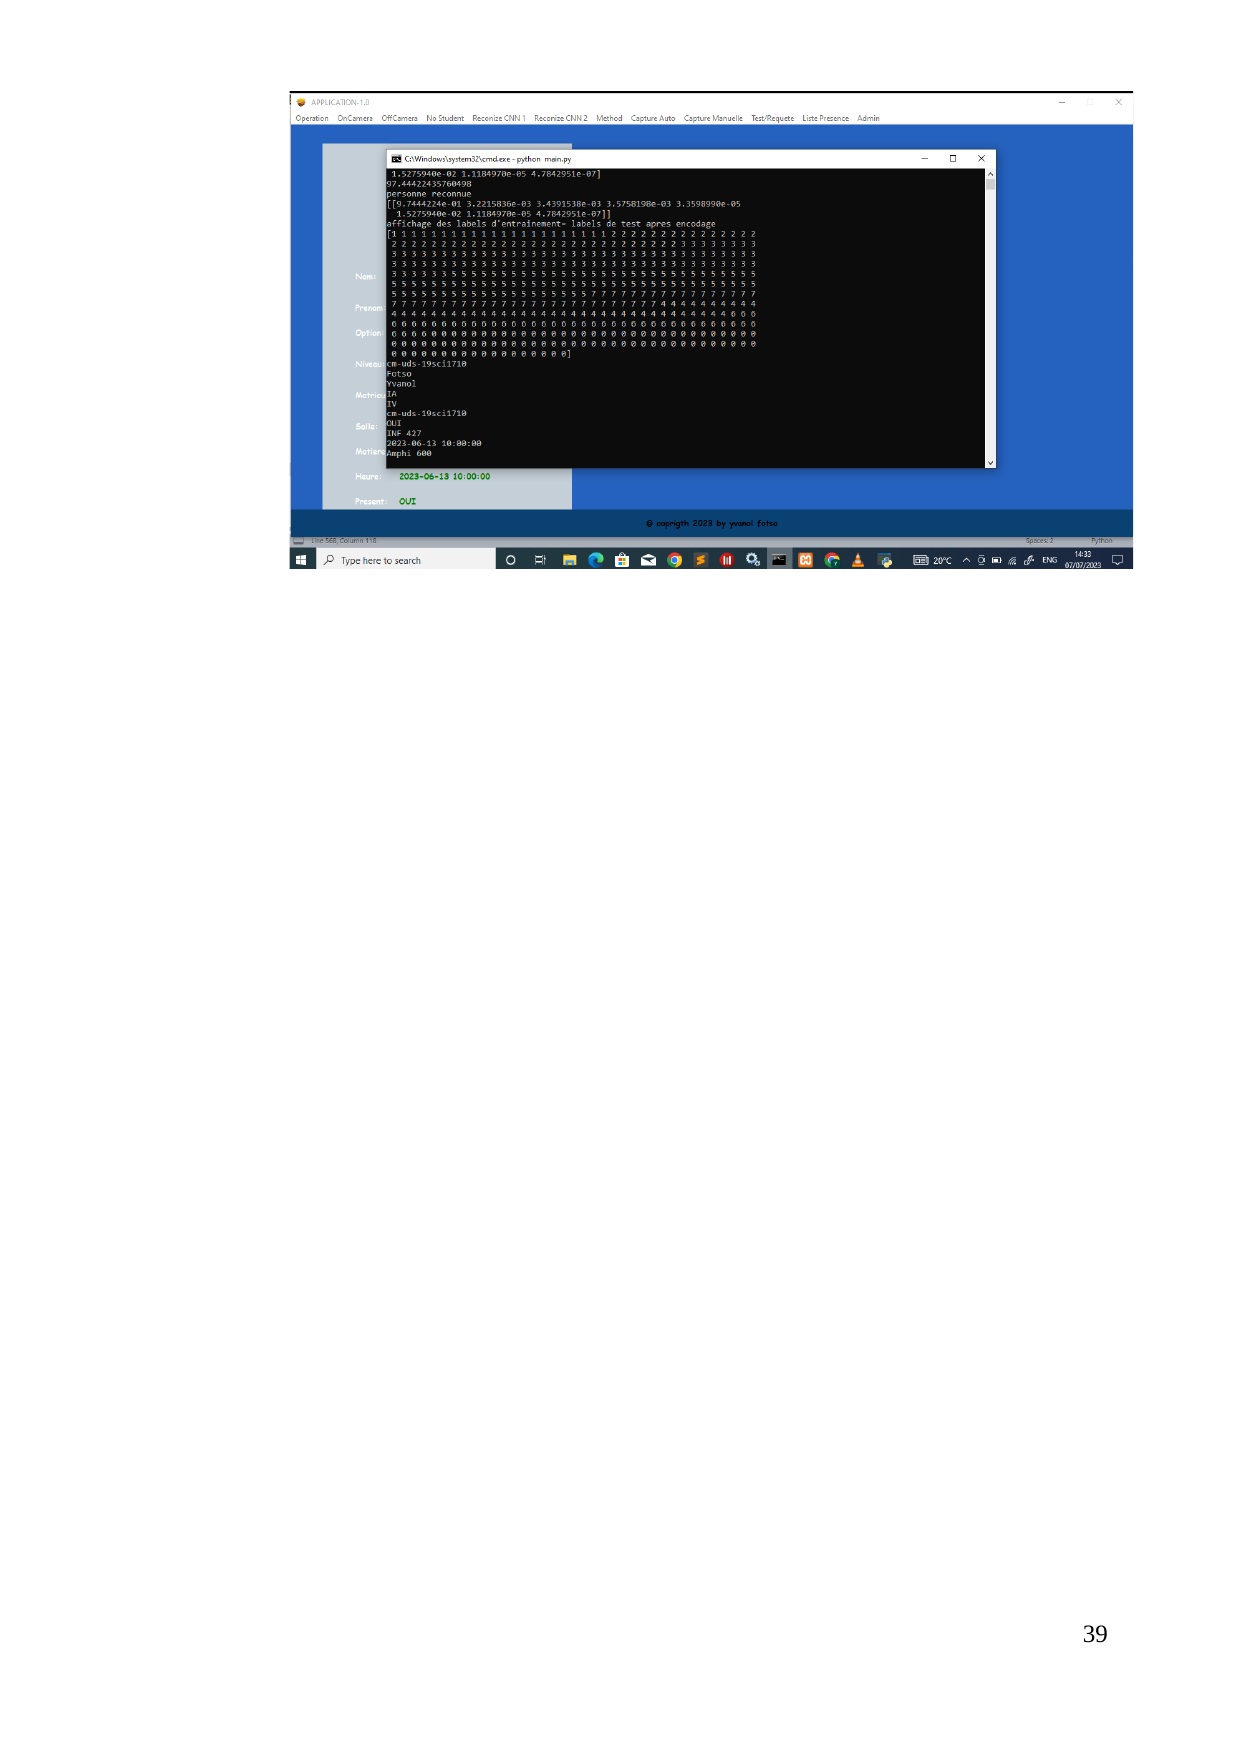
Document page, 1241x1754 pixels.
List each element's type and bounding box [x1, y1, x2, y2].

picture [289, 91, 1134, 569]
